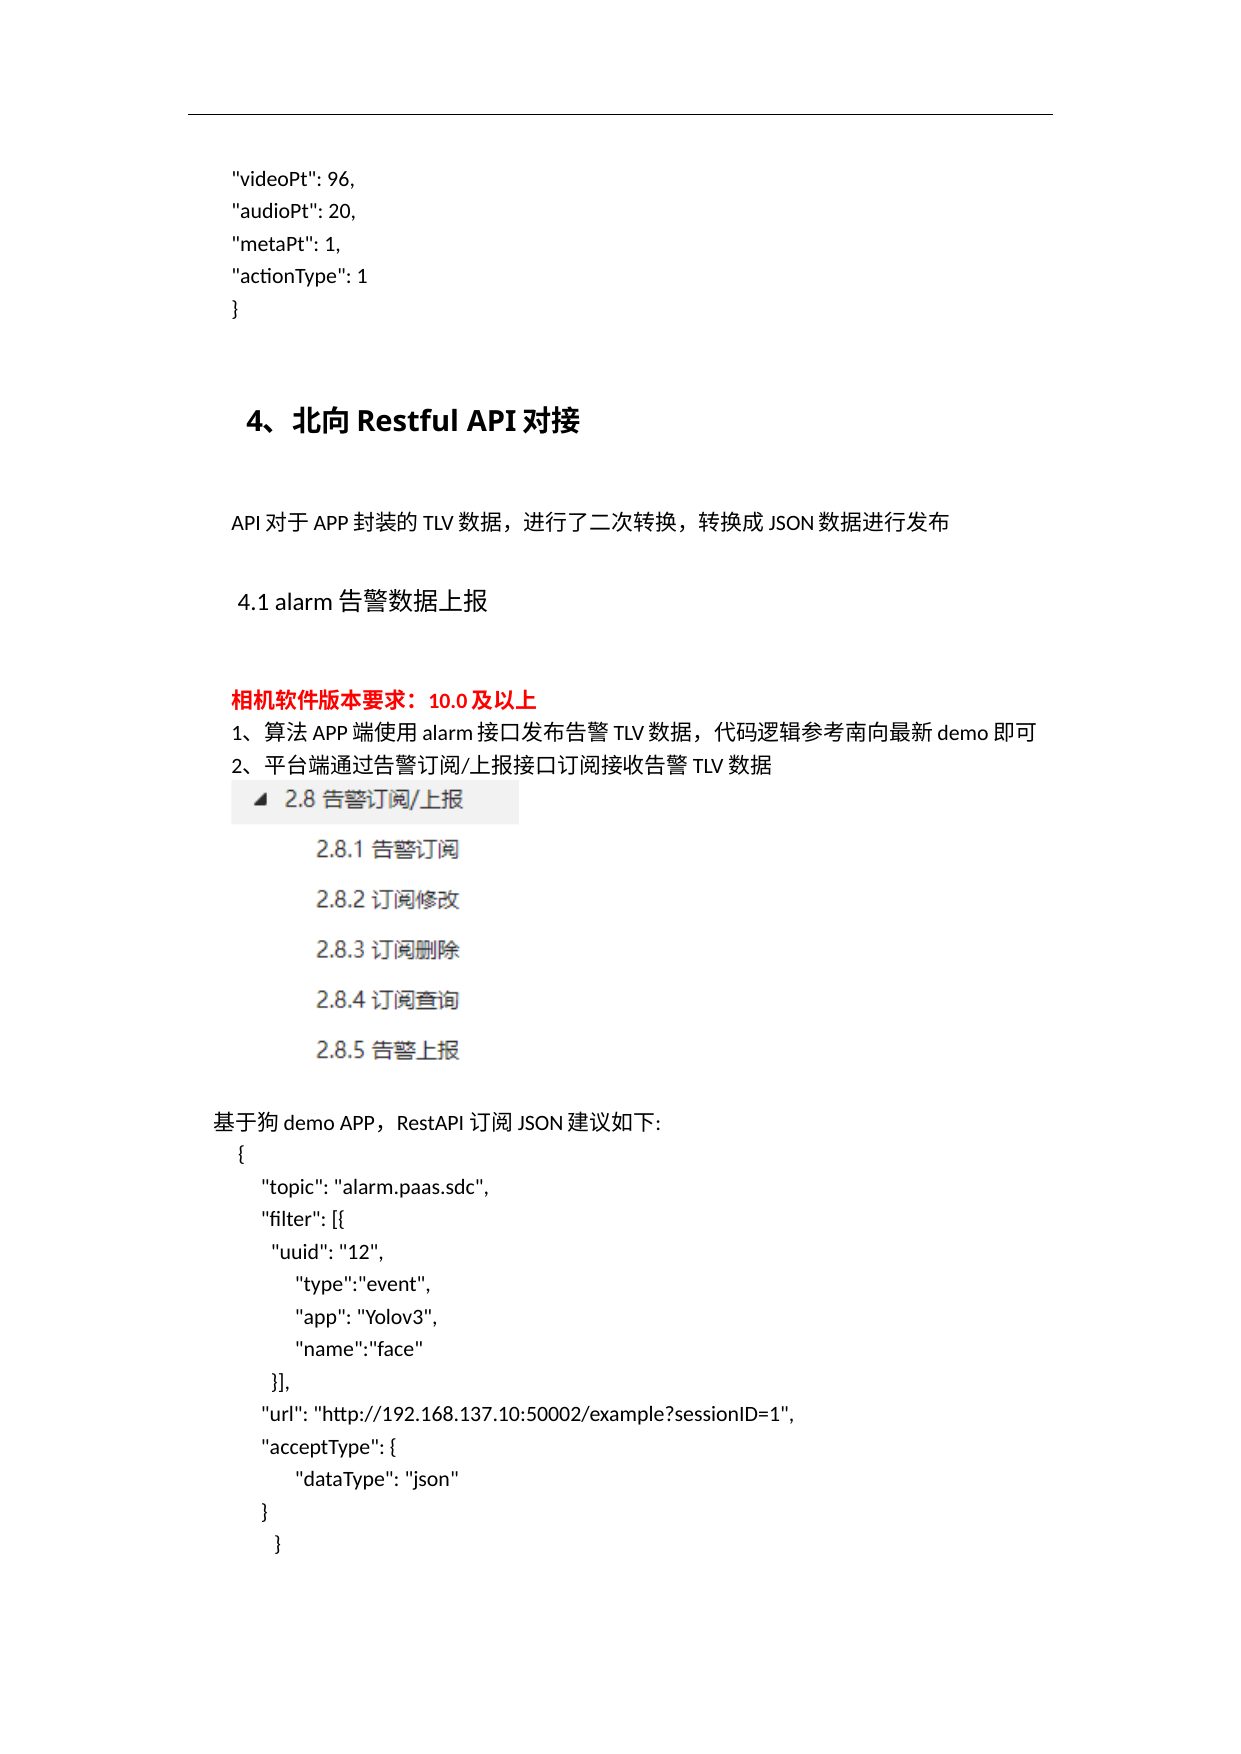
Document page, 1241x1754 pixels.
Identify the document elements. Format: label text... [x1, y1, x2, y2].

text } [187, 292, 1053, 324]
text API对于APP封装的TLV数据，进行了二次转换，转换成JSON数据进行发布 [187, 505, 1053, 537]
text 1、算法APP端使用alarm接口发布告警TLV数据，代码逻辑参考南向最新demo即可 [187, 715, 1053, 747]
picture [231, 780, 519, 1074]
text "metaPt": 1, [187, 227, 1053, 259]
subtitle 4.1 alarm告警数据上报 [187, 567, 1053, 632]
text { [187, 1137, 1053, 1170]
text "topic": "alarm.paas.sdc", [187, 1170, 1053, 1202]
subtitle 4、北向Restful API对接 [187, 386, 1053, 451]
text "url": "http://192.168.137.10:50002/example?sessionID=1", [187, 1397, 1053, 1430]
text 基于狗demo APP，RestAPI 订阅 JSON建议如下: [187, 1105, 1053, 1137]
text "videoPt": 96, [187, 162, 1053, 194]
text 2、平台端通过告警订阅/上报接口订阅接收告警TLV数据 [187, 747, 1053, 780]
text "type":"event", [187, 1267, 1053, 1300]
text "actionType": 1 [187, 259, 1053, 292]
text } [187, 1495, 1053, 1527]
text "dataType": "json" [187, 1462, 1053, 1495]
text } [187, 1527, 1053, 1560]
text "name":"face" [187, 1332, 1053, 1365]
text "app": "Yolov3", [187, 1300, 1053, 1332]
text 相机软件版本要求：10.0及以上 [187, 682, 1053, 715]
text }], [187, 1365, 1053, 1397]
text "acceptType": { [187, 1430, 1053, 1462]
text "uuid": "12", [187, 1235, 1053, 1267]
text "filter": [{ [187, 1202, 1053, 1235]
text "audioPt": 20, [187, 194, 1053, 227]
